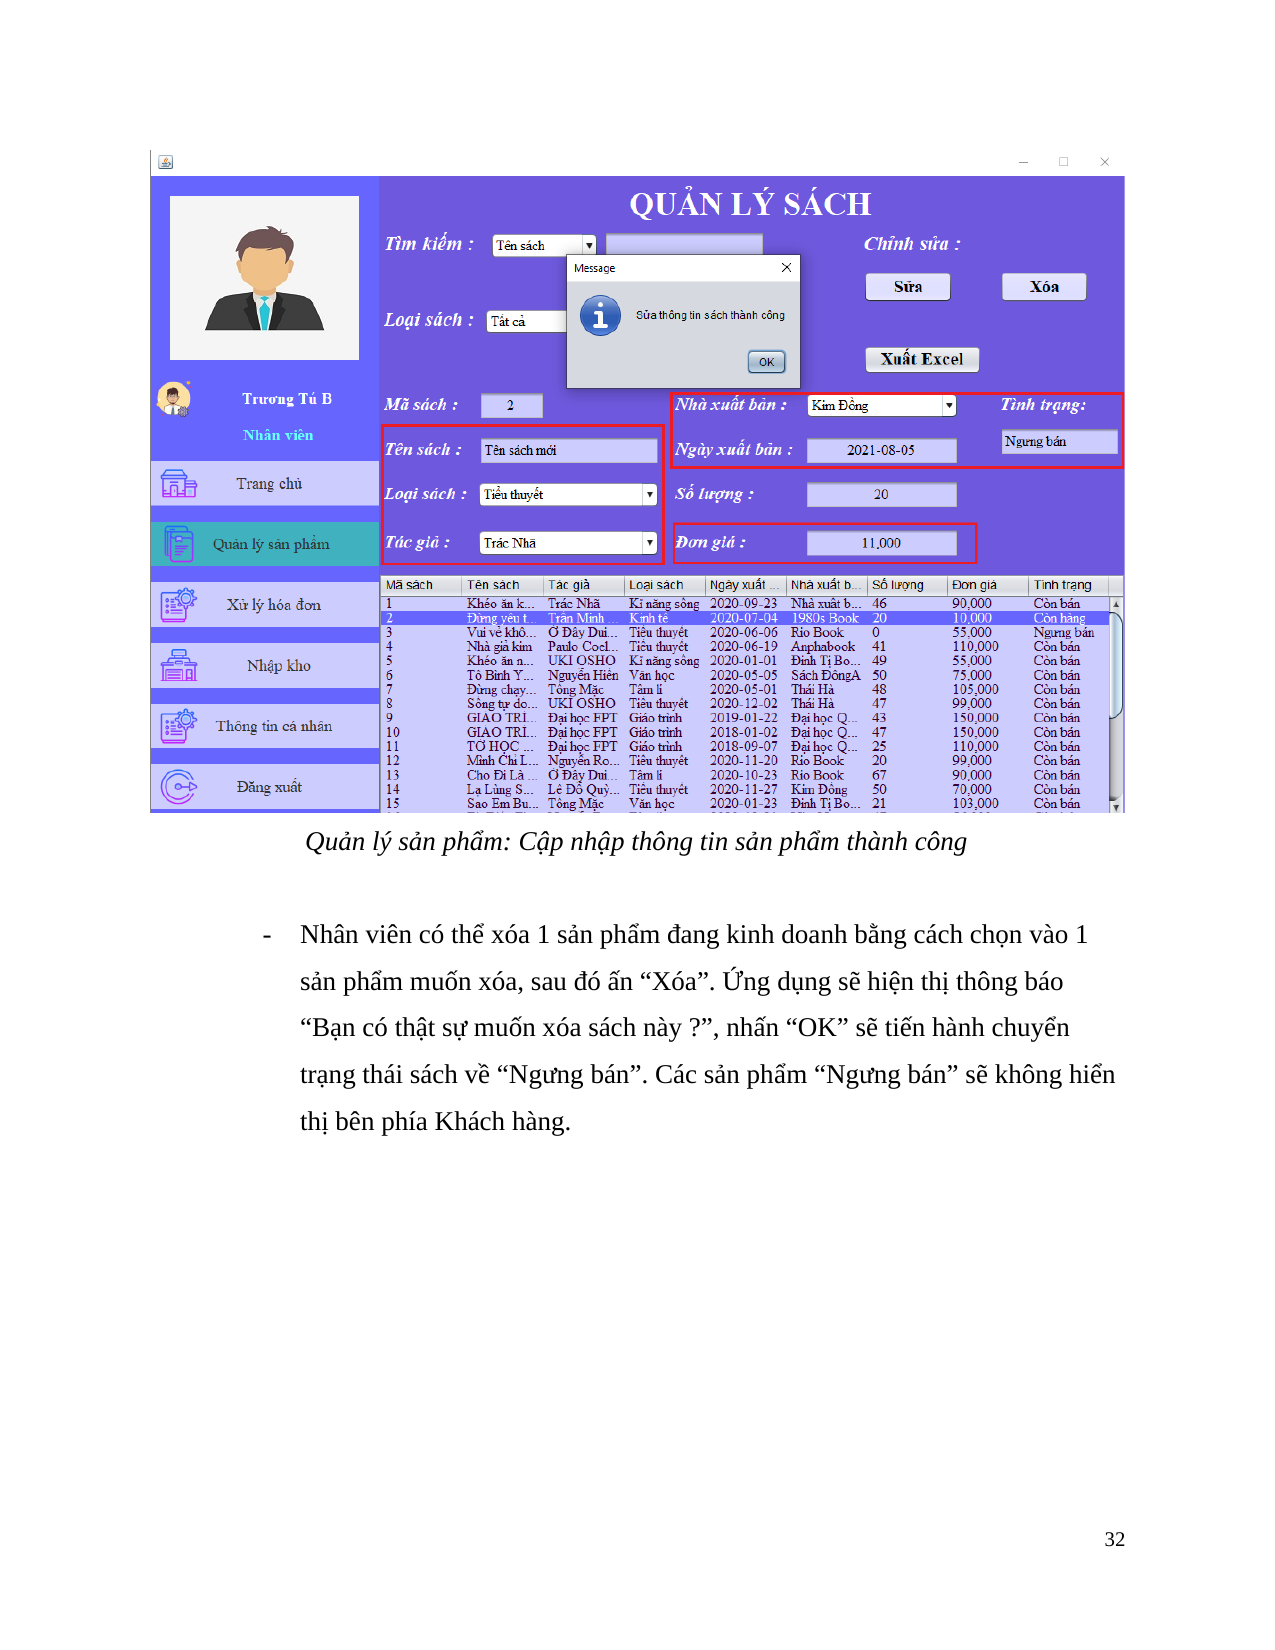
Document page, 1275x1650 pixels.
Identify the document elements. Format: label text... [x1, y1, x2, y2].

text Quản lý sản phẩm: Cập nhập thông tin sản phẩm thành công [150, 824, 1125, 856]
list Nhân viên có thể xóa 1 sản phẩm đang kinh doanh bằng cách chọn vào 1 sản phẩm muốn xóa, sau đó ấn “Xóa”. Ứng dụng sẽ hiện thị thông báo “Bạn có thật sự muốn xóa sách này ?”, nhấn “OK” sẽ tiến hành chuyển trạng thái sách về “Ngưng bán”. Các sản phẩm “Ngưng bán” sẽ không hiển thị bên phía Khách hàng. [262, 918, 1125, 1136]
picture [150, 150, 1125, 813]
